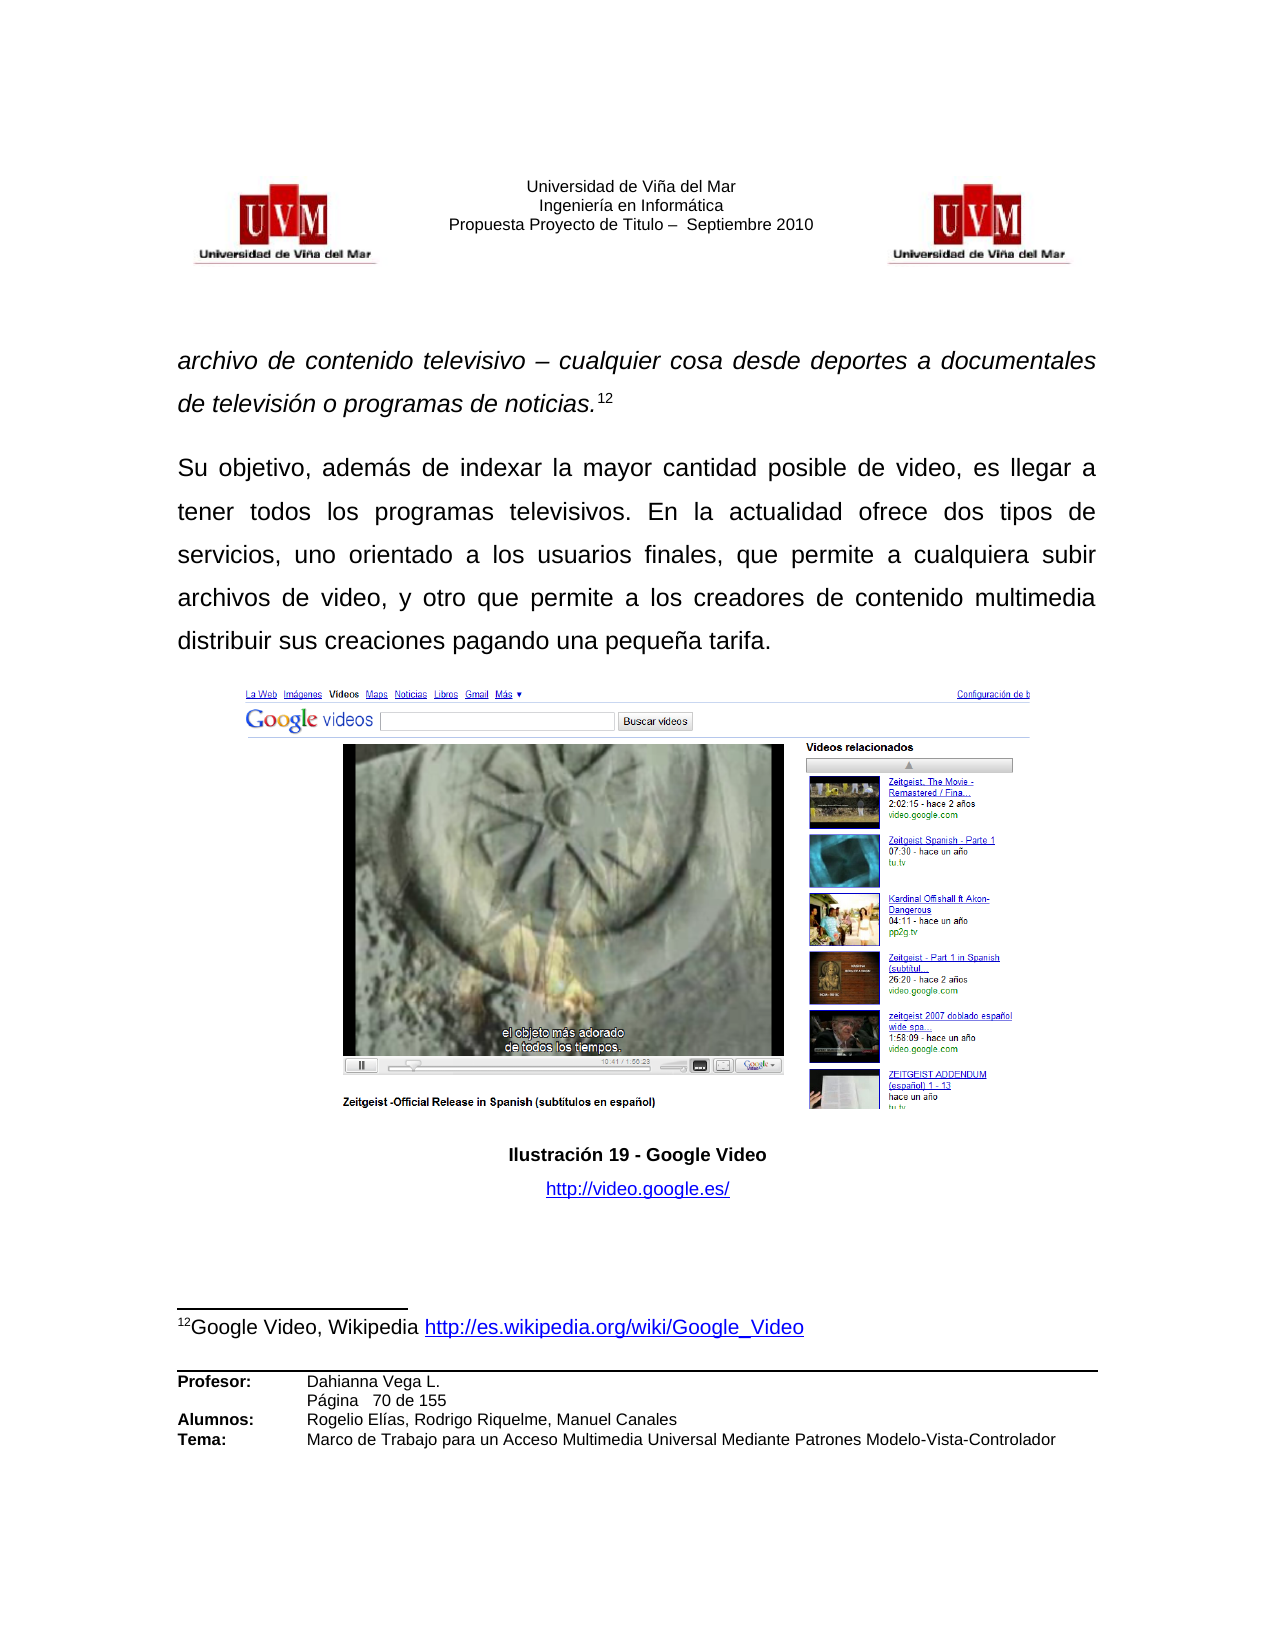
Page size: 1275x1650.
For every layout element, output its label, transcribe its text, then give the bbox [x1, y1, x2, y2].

picture [245, 690, 1030, 1109]
text Su objetivo, además de indexar la mayor cantidad posible de video, es llegar a tener todos los programas televisivos. En la actualidad ofrece dos tipos de servicios, uno orientado a los usuarios finales, que permite a cualquiera subir archivos de video, y otro que permite a los creadores de contenido multimedia distribuir sus creaciones pagando una pequeña tarifa. [177, 453, 1098, 655]
text http://video.google.es/ [177, 1178, 1098, 1199]
picture [871, 176, 1084, 267]
text Ilustración 19 - Google Video [177, 1144, 1098, 1165]
picture [177, 176, 390, 267]
